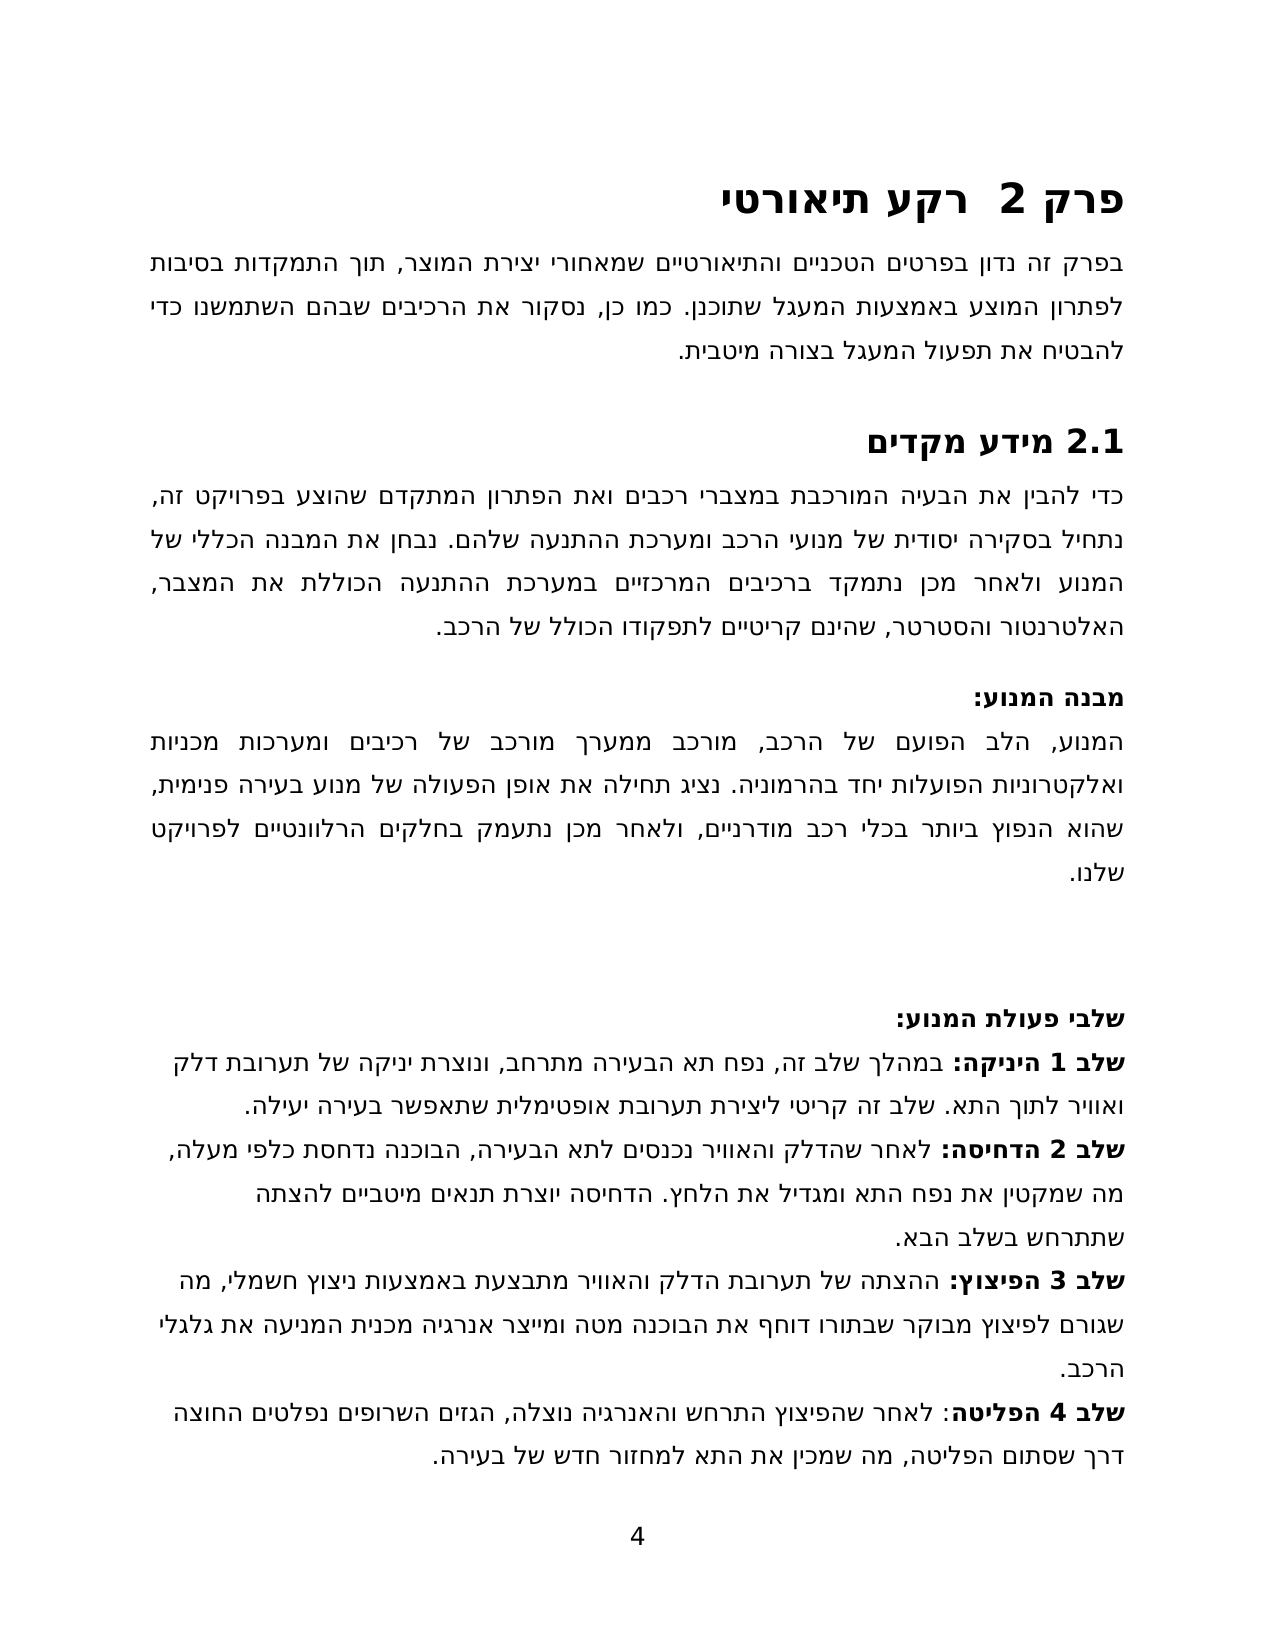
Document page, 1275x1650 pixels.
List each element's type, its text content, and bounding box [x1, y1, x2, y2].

list שלב 3 הפיצוץ: ההצתה של תערובת הדלק והאוויר מתבצעת באמצעות ניצוץ חשמלי, מה שגורם לפיצוץ מבוקר שבתורו דוחף את הבוכנה מטה ומייצר אנרגיה מכנית המניעה את גלגלי הרכב. [150, 1267, 1125, 1383]
list שלב 4 הפליטה: לאחר שהפיצוץ התרחש והאנרגיה נוצלה, הגזים השרופים נפלטים החוצה דרך שסתום הפליטה, מה שמכין את התא למחזור חדש של בעירה. [150, 1398, 1125, 1471]
text בפרק זה נדון בפרטים הטכניים והתיאורטיים שמאחורי יצירת המוצר, תוך התמקדות בסיבות לפתרון המוצע באמצעות המעגל שתוכנן. כמו כן, נסקור את הרכיבים שבהם השתמשנו כדי להבטיח את תפעול המעגל בצורה מיטבית. [150, 248, 1125, 365]
text שלבי פעולת המנוע: [150, 1004, 1125, 1033]
list שלב 2 הדחיסה: לאחר שהדלק והאוויר נכנסים לתא הבעירה, הבוכנה נדחסת כלפי מעלה, מה שמקטין את נפח התא ומגדיל את הלחץ. הדחיסה יוצרת תנאים מיטביים להצתה שתתרחש בשלב הבא. [150, 1135, 1125, 1252]
subtitle 2.1 מידע מקדים [150, 423, 1125, 462]
subtitle פרק 2 רקע תיאורטי [150, 175, 1125, 223]
text מבנה המנוע: [231, 683, 1125, 712]
text כדי להבין את הבעיה המורכבת במצברי רכבים ואת הפתרון המתקדם שהוצע בפרויקט זה, נתחיל בסקירה יסודית של מנועי הרכב ומערכת ההתנעה שלהם. נבחן את המבנה הכללי של המנוע ולאחר מכן נתמקד ברכיבים המרכזיים במערכת ההתנעה הכוללת את המצבר, האלטרנטור והסטרטר, שהינם קריטיים לתפקודו הכולל של הרכב. [150, 481, 1125, 642]
text המנוע, הלב הפועם של הרכב, מורכב ממערך מורכב של רכיבים ומערכות מכניות ואלקטרוניות הפועלות יחד בהרמוניה. נציג תחילה את אופן הפעולה של מנוע בעירה פנימית, שהוא הנפוץ ביותר בכלי רכב מודרניים, ולאחר מכן נתעמק בחלקים הרלוונטיים לפרויקט שלנו. [150, 727, 1125, 887]
list שלב 1 היניקה: במהלך שלב זה, נפח תא הבעירה מתרחב, ונוצרת יניקה של תערובת דלק ואוויר לתוך התא. שלב זה קריטי ליצירת תערובת אופטימלית שתאפשר בעירה יעילה. [150, 1048, 1125, 1121]
